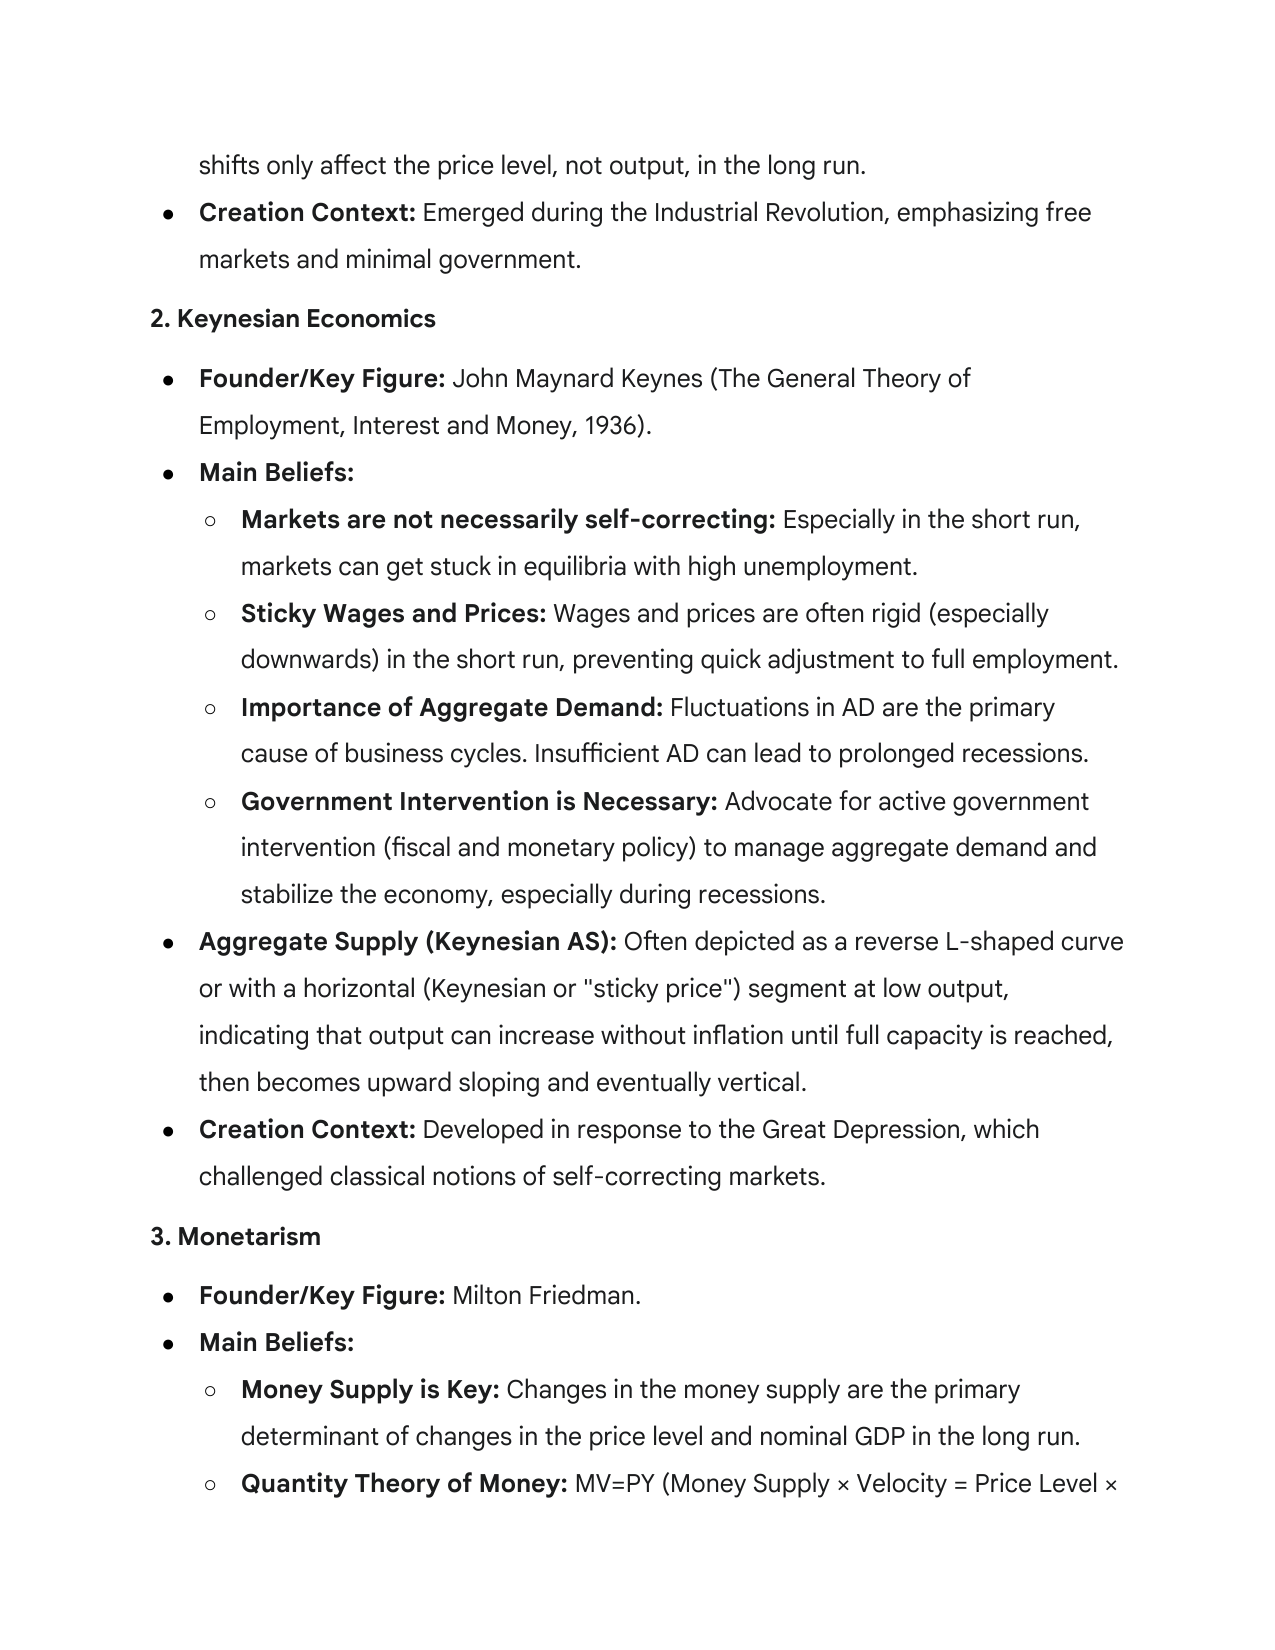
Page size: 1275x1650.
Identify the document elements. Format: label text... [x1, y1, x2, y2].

subtitle 3. Monetarism [150, 1221, 1125, 1252]
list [161, 150, 1125, 181]
list Creation Context: Emerged during the Industrial Revolution, emphasizing free markets and minimal government. [161, 197, 1125, 275]
list Founder/Key Figure: Milton Friedman. [161, 1281, 1125, 1312]
list Main Beliefs: [161, 457, 1125, 488]
list Money Supply is Key: Changes in the money supply are the primary determinant of changes in the price level and nominal GDP in the long run. [203, 1374, 1125, 1453]
list Importance of Aggregate Demand: Fluctuations in AD are the primary cause of business cycles. Insufficient AD can lead to prolonged recessions. [203, 692, 1125, 770]
subtitle 2. Keynesian Economics [150, 303, 1125, 335]
list Government Intervention is Necessary: Advocate for active government intervention (fiscal and monetary policy) to manage aggregate demand and stabilize the economy, especially during recessions. [203, 786, 1125, 911]
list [203, 1468, 1125, 1500]
list Sticky Wages and Prices: Wages and prices are often rigid (especially downwards) in the short run, preventing quick adjustment to full employment. [203, 598, 1125, 676]
list Main Beliefs: [161, 1327, 1125, 1359]
list Markets are not necessarily self-correcting: Especially in the short run, markets can get stuck in equilibria with high unemployment. [203, 504, 1125, 582]
list Aggregate Supply (Keynesian AS): Often depicted as a reverse L-shaped curve or with a horizontal (Keynesian or "sticky price") segment at low output, indicating that output can increase without inflation until full capacity is reached, then becomes upward sloping and eventually vertical. [161, 927, 1125, 1099]
list Founder/Key Figure: John Maynard Keynes (The General Theory of Employment, Interest and Money, 1936). [161, 363, 1125, 441]
list Creation Context: Developed in response to the Great Depression, which challenged classical notions of self-correcting markets. [161, 1114, 1125, 1193]
